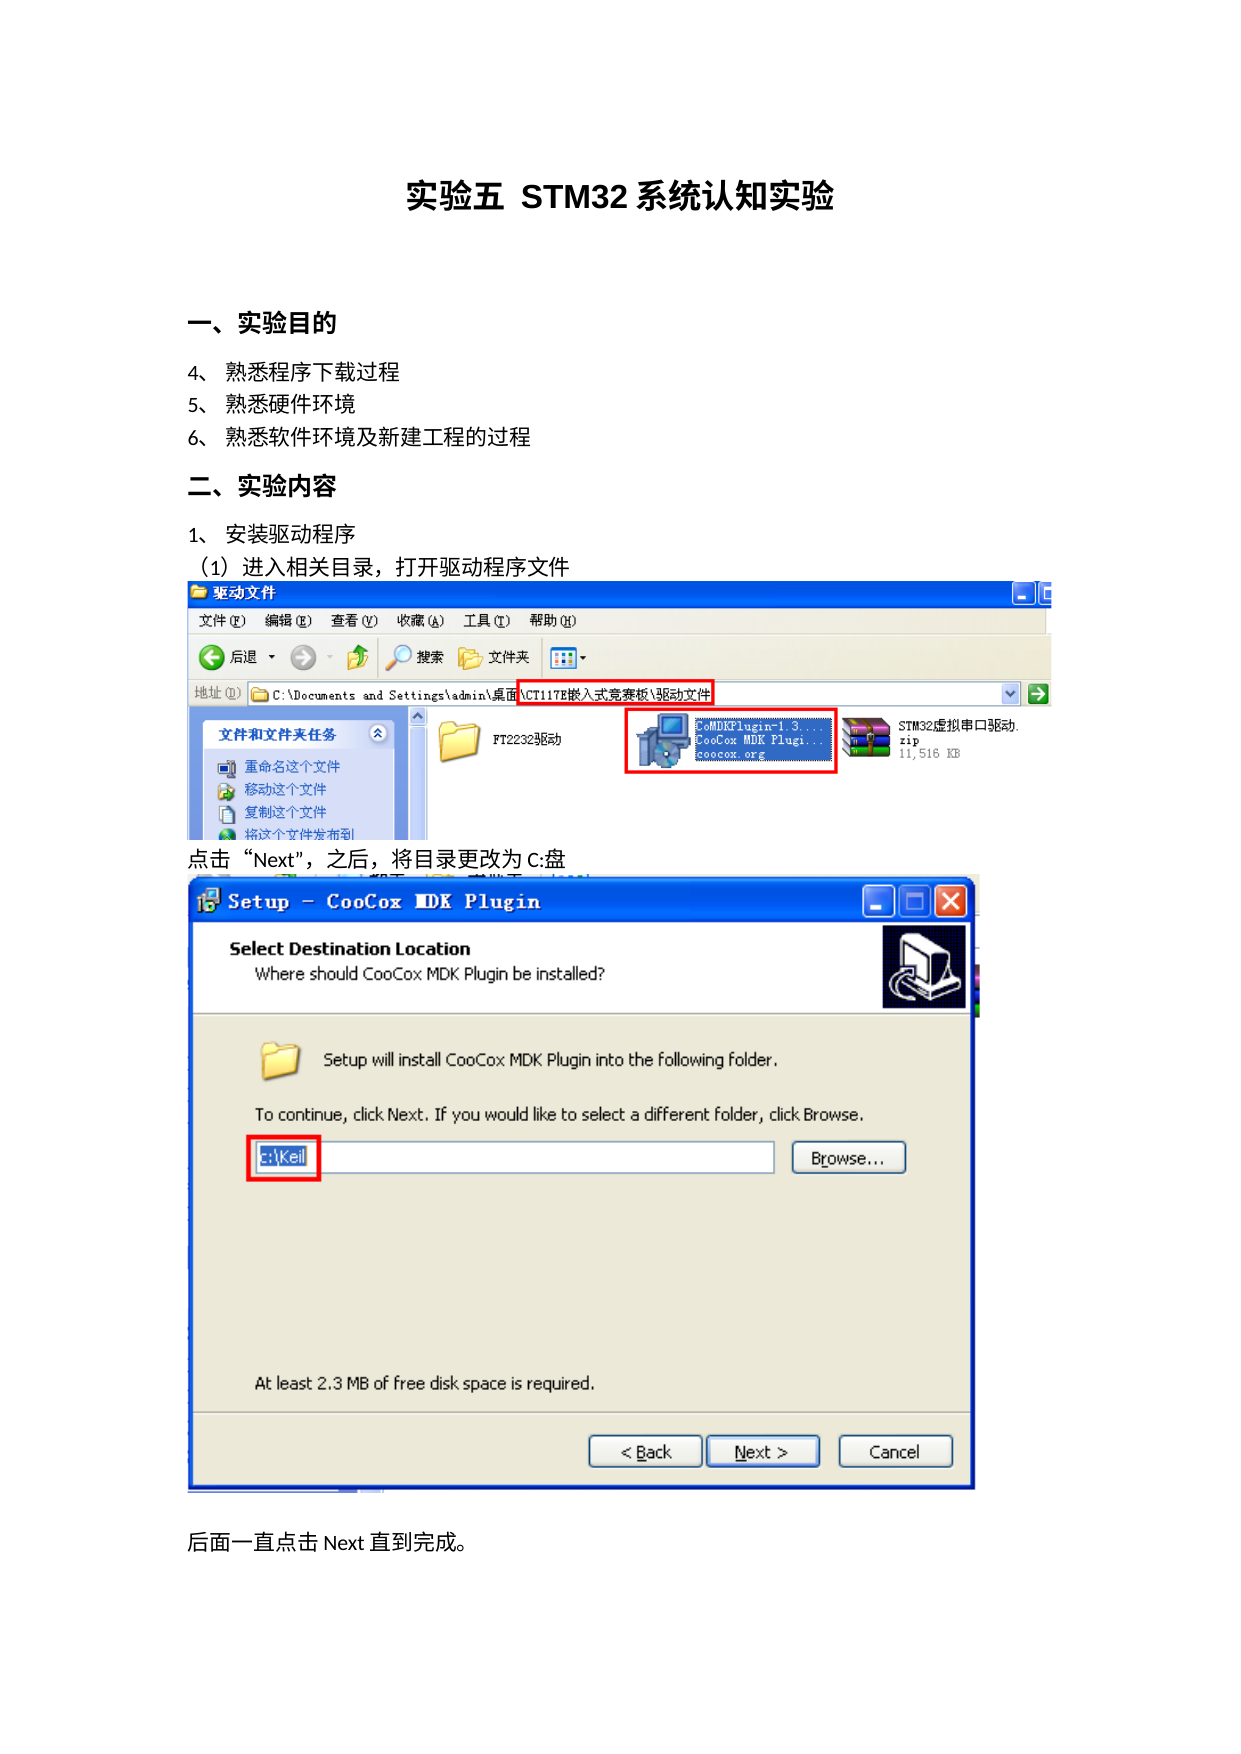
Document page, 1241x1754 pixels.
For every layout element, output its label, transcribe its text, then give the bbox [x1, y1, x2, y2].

list 熟悉程序下载过程 [187, 354, 1053, 387]
subtitle 实验五 STM32系统认知实验 [187, 162, 1053, 227]
list 熟悉软件环境及新建工程的过程 [187, 419, 1053, 452]
picture [187, 581, 1052, 840]
text （1）进入相关目录，打开驱动程序文件 [187, 549, 1053, 582]
picture [187, 874, 980, 1493]
text 后面一直点击Next直到完成。 [187, 1524, 1053, 1557]
list 熟悉硬件环境 [187, 387, 1053, 419]
text 点击“Next”，之后，将目录更改为C:盘 [187, 842, 1053, 874]
text 二、实验内容 [187, 452, 1053, 517]
list 安装驱动程序 [187, 517, 1053, 549]
text 一、实验目的 [187, 289, 1053, 354]
